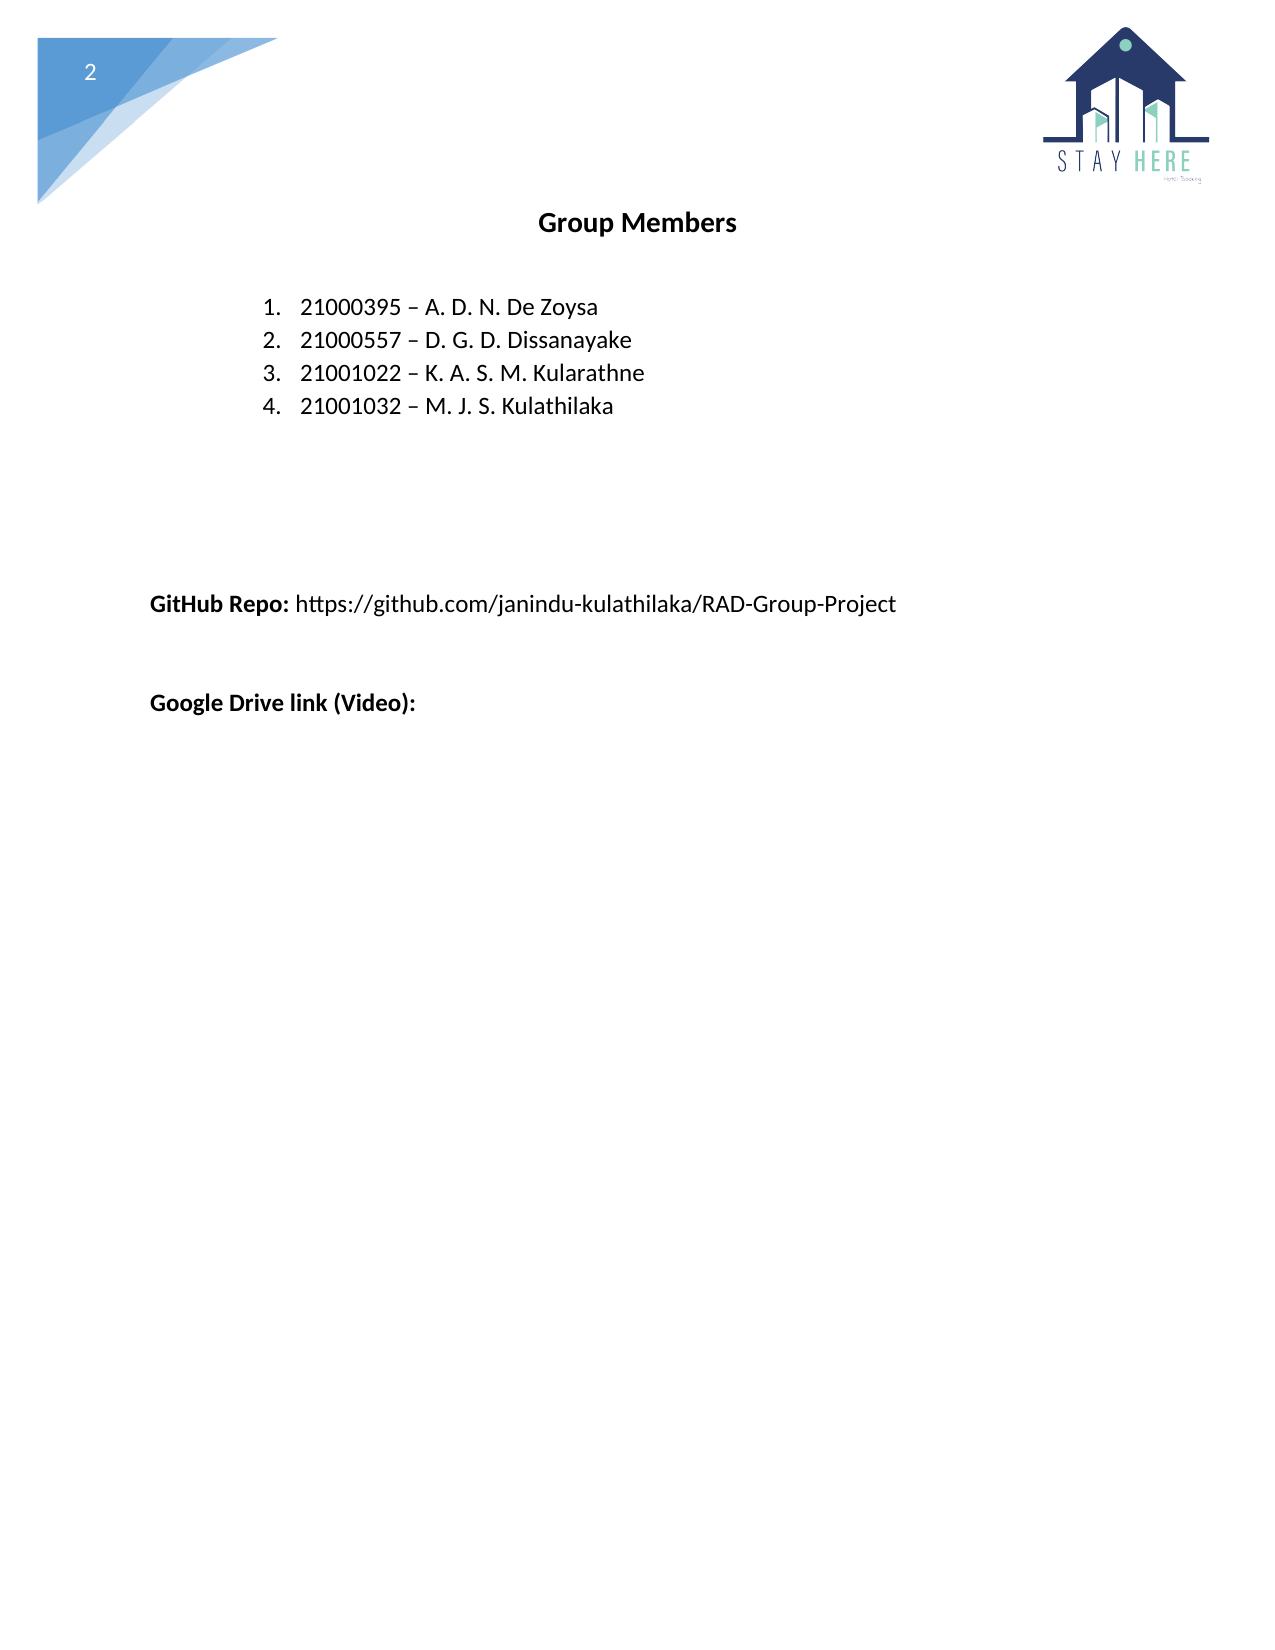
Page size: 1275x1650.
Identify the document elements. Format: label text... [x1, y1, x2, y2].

list 21001022 – K. A. S. M. Kularathne [262, 357, 1125, 388]
text Group Members [150, 150, 1125, 272]
picture [998, 0, 1254, 221]
text Google Drive link (Video): [150, 687, 1125, 718]
picture [37, 37, 279, 206]
list 21000557 – D. G. D. Dissanayake [262, 324, 1125, 355]
list 21000395 – A. D. N. De Zoysa [262, 291, 1125, 322]
text GitHub Repo: https://github.com/janindu-kulathilaka/RAD-Group-Project [150, 588, 1125, 618]
list 21001032 – M. J. S. Kulathilaka [262, 390, 1125, 519]
